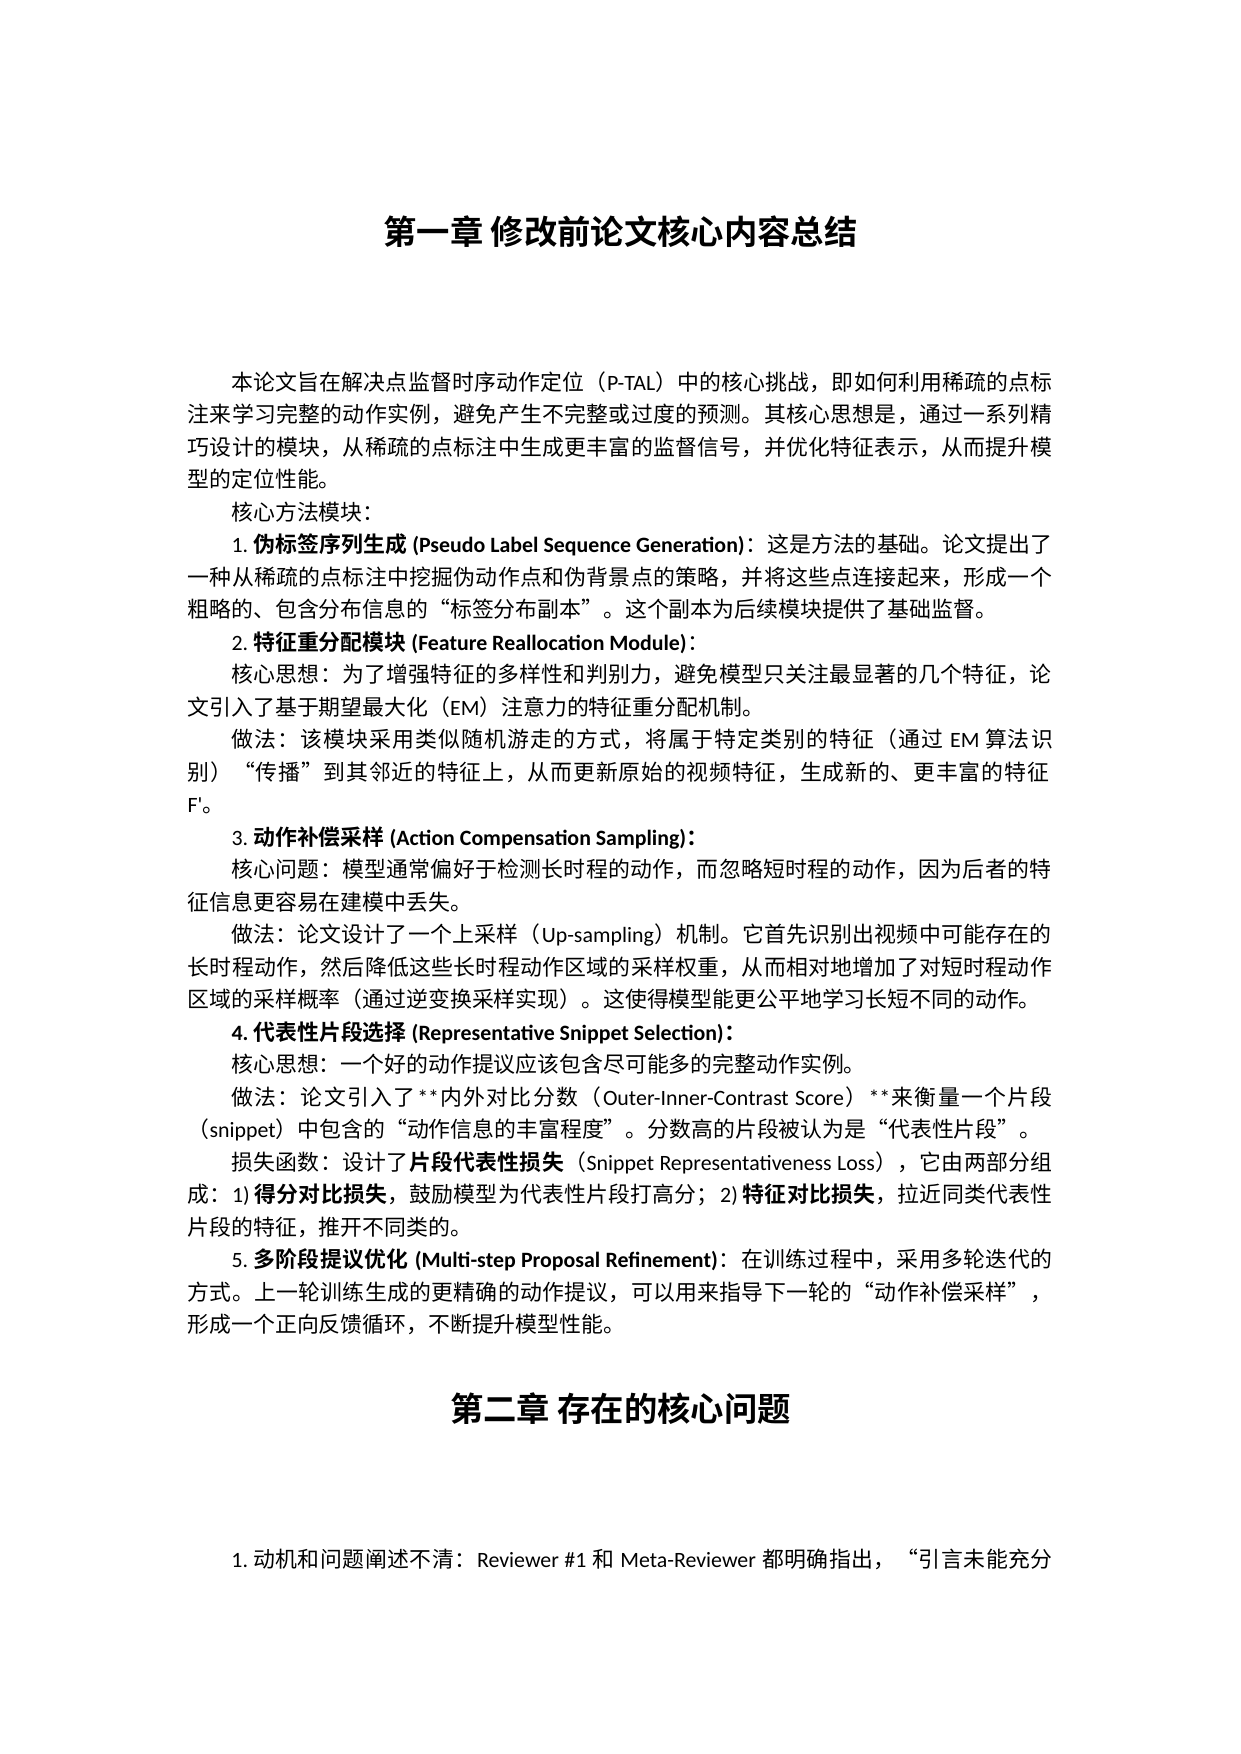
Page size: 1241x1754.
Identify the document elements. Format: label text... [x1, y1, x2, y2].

text 损失函数：设计了片段代表性损失（Snippet Representativeness Loss），它由两部分组成：1) 得分对比损失，鼓励模型为代表性片段打高分；2) 特征对比损失，拉近同类代表性片段的特征，推开不同类的。 [187, 1144, 1053, 1242]
text 核心思想：为了增强特征的多样性和判别力，避免模型只关注最显著的几个特征，论文引入了基于期望最大化（EM）注意力的特征重分配机制。 [187, 657, 1053, 722]
list 特征重分配模块 (Feature Reallocation Module)： [187, 624, 1053, 657]
text 本论文旨在解决点监督时序动作定位（P-TAL）中的核心挑战，即如何利用稀疏的点标注来学习完整的动作实例，避免产生不完整或过度的预测。其核心思想是，通过一系列精巧设计的模块，从稀疏的点标注中生成更丰富的监督信号，并优化特征表示，从而提升模型的定位性能。 [187, 364, 1053, 494]
subtitle 存在的核心问题 [187, 1375, 1053, 1440]
text 核心思想：一个好的动作提议应该包含尽可能多的完整动作实例。 [187, 1047, 1053, 1079]
subtitle 修改前论文核心内容总结 [187, 197, 1053, 262]
list 代表性片段选择 (Representative Snippet Selection)： [187, 1014, 1053, 1047]
text 核心问题：模型通常偏好于检测长时程的动作，而忽略短时程的动作，因为后者的特征信息更容易在建模中丢失。 [187, 852, 1053, 917]
list 多阶段提议优化 (Multi-step Proposal Refinement)：在训练过程中，采用多轮迭代的方式。上一轮训练生成的更精确的动作提议，可以用来指导下一轮的“动作补偿采样”，形成一个正向反馈循环，不断提升模型性能。 [187, 1242, 1053, 1339]
text 核心方法模块： [187, 494, 1053, 527]
list 动作补偿采样 (Action Compensation Sampling)： [187, 819, 1053, 852]
text 做法：该模块采用类似随机游走的方式，将属于特定类别的特征（通过EM算法识别）“传播”到其邻近的特征上，从而更新原始的视频特征，生成新的、更丰富的特征F'。 [187, 722, 1053, 819]
list 伪标签序列生成 (Pseudo Label Sequence Generation)：这是方法的基础。论文提出了一种从稀疏的点标注中挖掘伪动作点和伪背景点的策略，并将这些点连接起来，形成一个粗略的、包含分布信息的“标签分布副本”。这个副本为后续模块提供了基础监督。 [187, 527, 1053, 624]
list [187, 1542, 1053, 1574]
text 做法：论文设计了一个上采样（Up-sampling）机制。它首先识别出视频中可能存在的长时程动作，然后降低这些长时程动作区域的采样权重，从而相对地增加了对短时程动作区域的采样概率（通过逆变换采样实现）。这使得模型能更公平地学习长短不同的动作。 [187, 917, 1053, 1014]
text 做法：论文引入了**内外对比分数（Outer-Inner-Contrast Score）**来衡量一个片段（snippet）中包含的“动作信息的丰富程度”。分数高的片段被认为是“代表性片段”。 [187, 1079, 1053, 1144]
